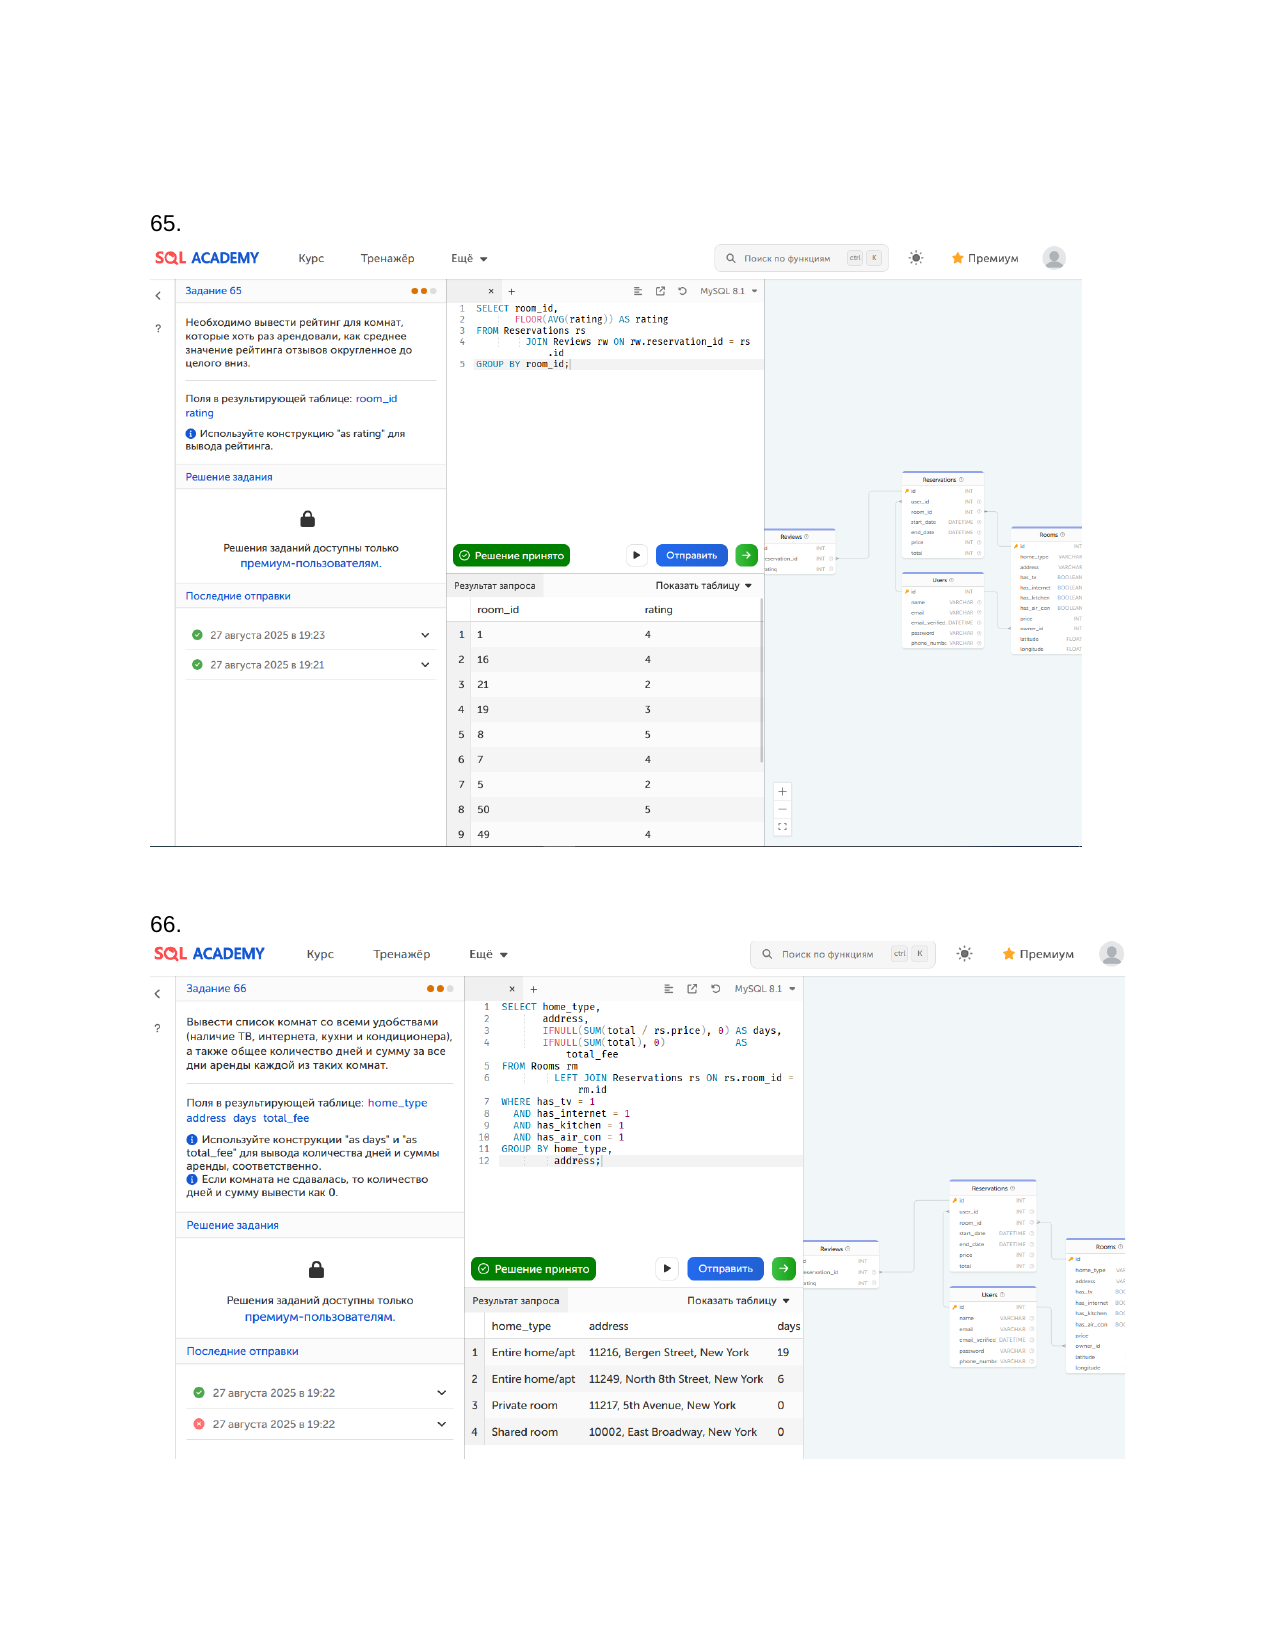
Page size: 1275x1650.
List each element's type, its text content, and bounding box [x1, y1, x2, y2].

text 65. [150, 210, 1125, 237]
picture [150, 240, 1082, 847]
picture [150, 941, 1125, 1459]
text 66. [150, 911, 1125, 938]
